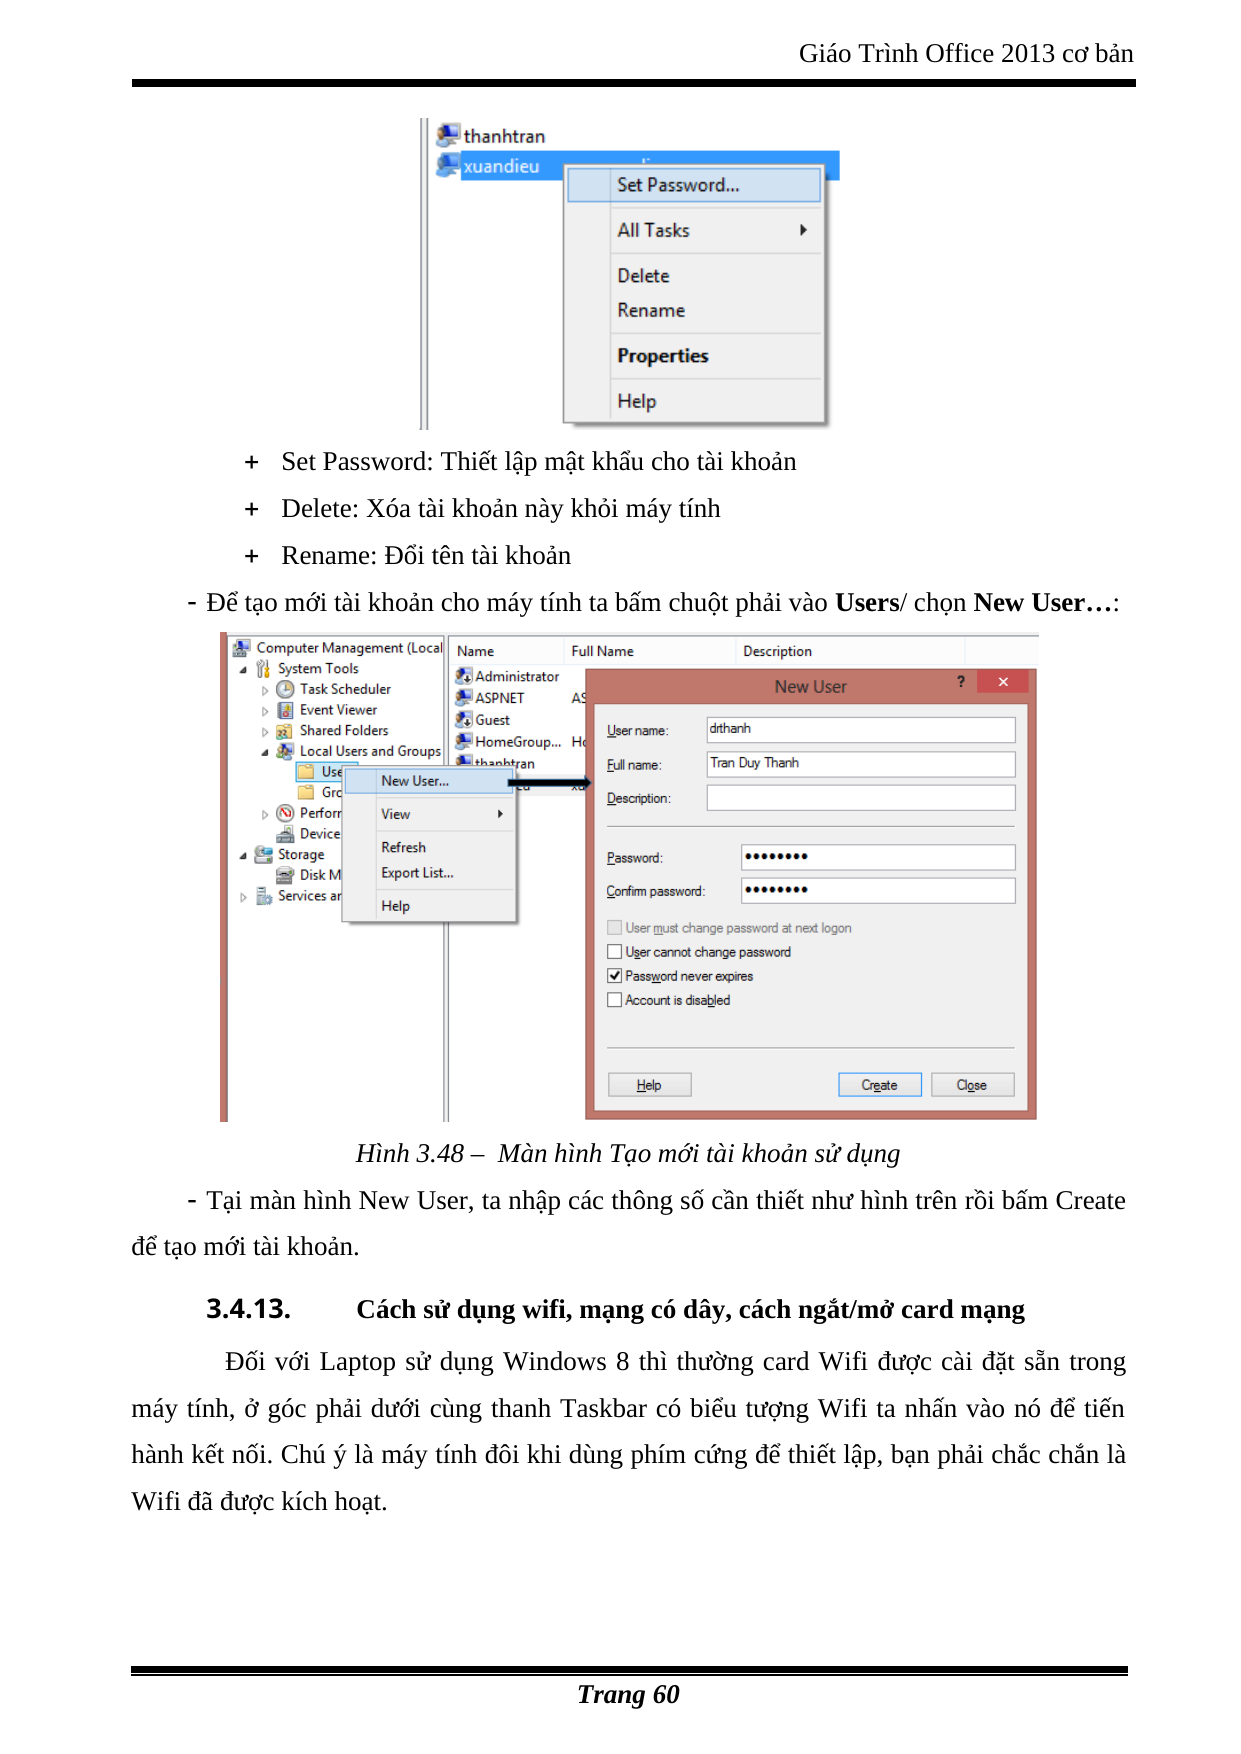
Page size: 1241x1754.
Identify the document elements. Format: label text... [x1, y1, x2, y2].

text Đối với Laptop sử dụng Windows 8 thì thường card Wifi được cài đặt sẵn trong máy tính, ở góc phải dưới cùng thanh Taskbar có biểu tượng Wifi ta nhấn vào nó để tiến hành kết nối. Chú ý là máy tính đôi khi dùng phím cứng để thiết lập, bạn phải chắc chắn là Wifi đã được kích hoạt. [131, 1345, 1128, 1516]
picture [419, 118, 840, 430]
list Để tạo mới tài khoản cho máy tính ta bấm chuột phải vào Users/ chọn New User…: [131, 586, 1128, 617]
text Hình 3.48 – Màn hình Tạo mới tài khoản sử dụng [131, 1137, 1128, 1168]
list Delete: Xóa tài khoản này khỏi máy tính [244, 492, 1128, 523]
picture [220, 632, 1039, 1122]
list Tại màn hình New User, ta nhập các thông số cần thiết như hình trên rồi bấm Create để tạo mới tài khoản. [131, 1184, 1128, 1262]
list Rename: Đổi tên tài khoản [244, 539, 1128, 570]
text Cách sử dụng wifi, mạng có dây, cách ngắt/mở card mạng [206, 1290, 1128, 1327]
list Set Password: Thiết lập mật khẩu cho tài khoản [244, 445, 1128, 476]
